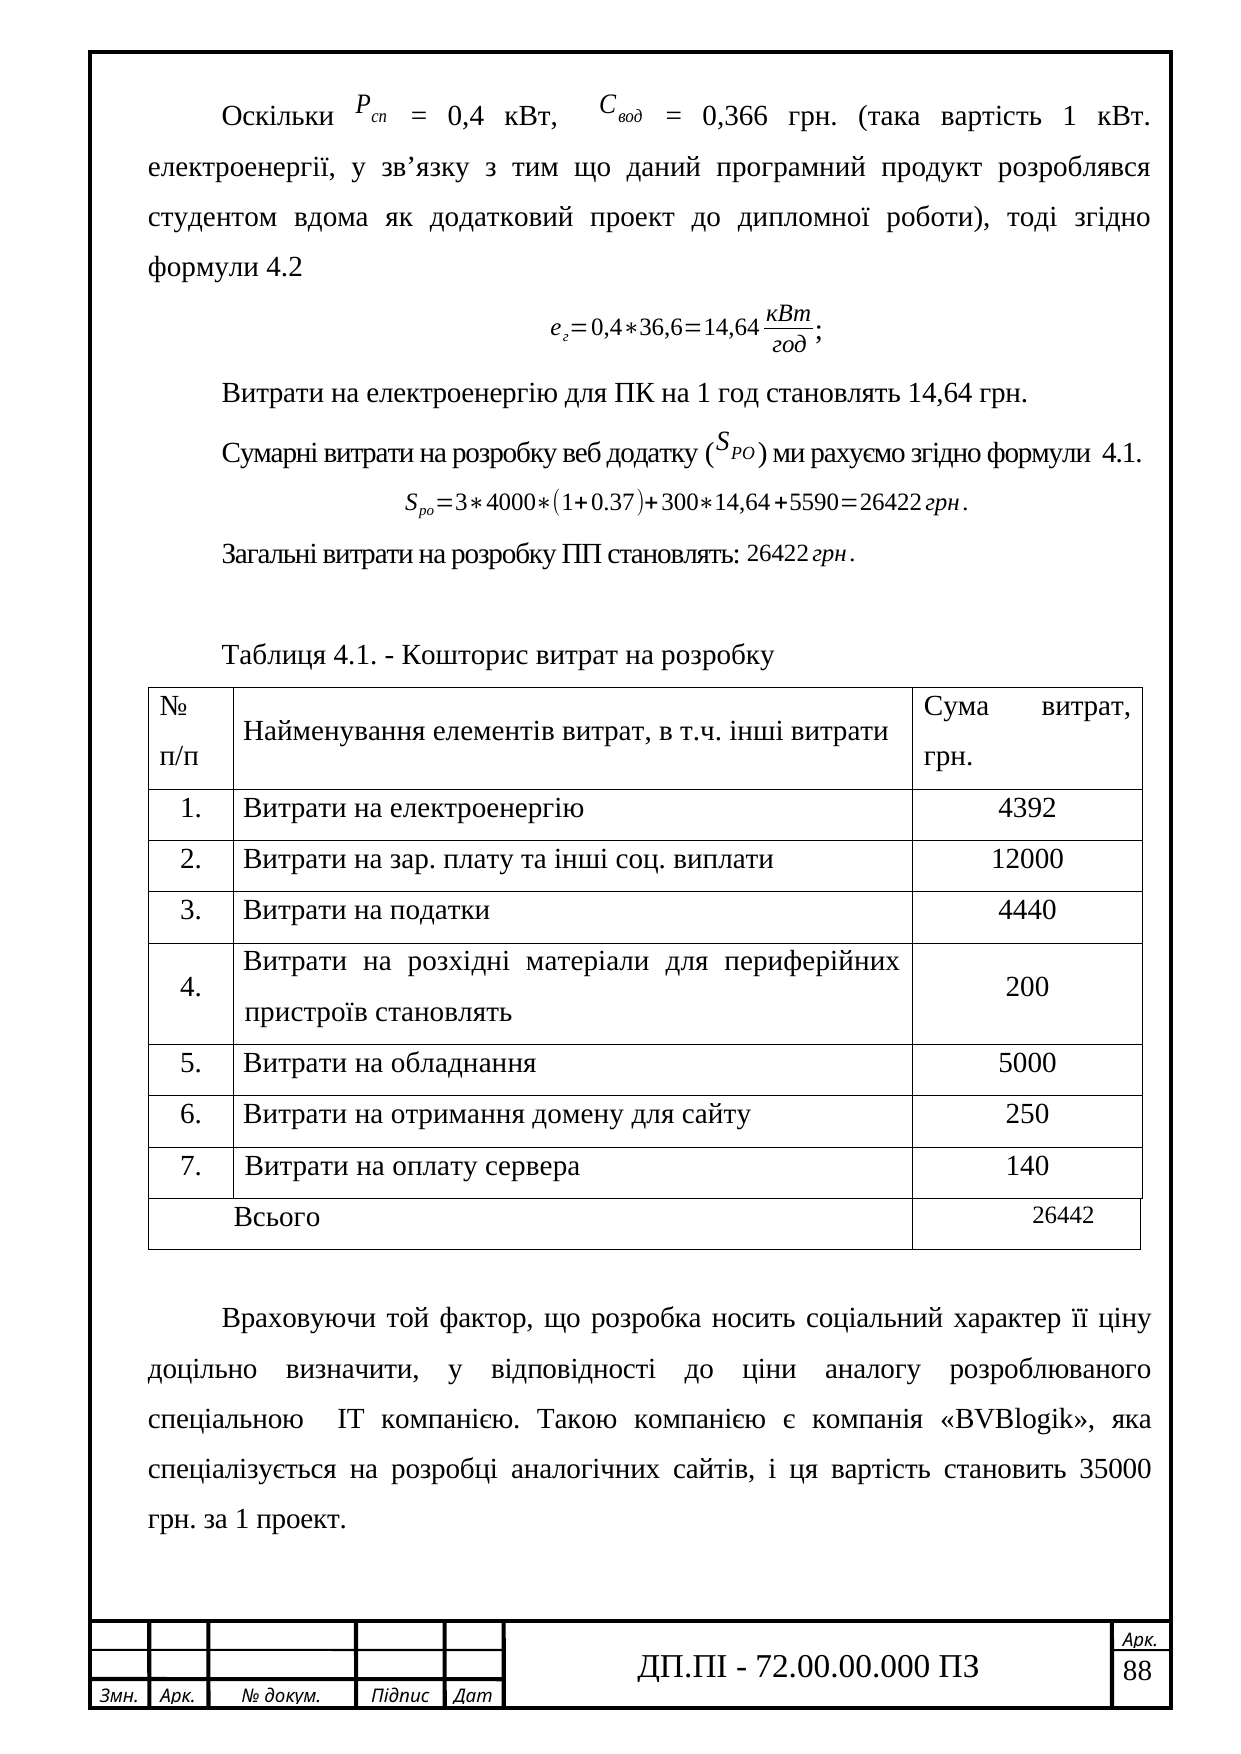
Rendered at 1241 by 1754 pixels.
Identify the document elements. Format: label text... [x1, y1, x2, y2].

table_cell 4. [149, 944, 233, 1044]
table_cell Витрати на оплату сервера [234, 1148, 912, 1198]
table_cell Витрати на зар. плату та інші соц. виплати [234, 841, 912, 891]
table_header Сума витрат, грн. [913, 688, 1142, 789]
table_cell Витрати на розхідні матеріали для периферійних пристроїв становлять [234, 944, 912, 1044]
text Враховуючи той фактор, що розробка носить соціальний характер її ціну доцільно визначити, у відповідності до ціни аналогу розроблюваного спеціальною ІТ компанією. Такою компанією є компанія «BVBlogik», яка спеціалізується на розробці аналогічних сайтів, і ця вартість становить 35000 грн. за 1 проект. [148, 1300, 1152, 1535]
text Оскільки = 0,4 кВт, = 0,366 грн. (така вартість 1 кВт. електроенергії, у зв’язку з тим що даний програмний продукт розроблявся студентом вдома як додатковий проект до дипломної роботи), тоді згідно формули 4.2 [148, 88, 1152, 283]
text Таблиця 4.1. - Кошторис витрат на розробку [148, 637, 1152, 670]
table_cell Всього [149, 1199, 912, 1249]
table_cell 140 [913, 1148, 1142, 1198]
table_cell 7. [149, 1148, 233, 1198]
table_cell Витрати на податки [234, 892, 912, 942]
table_cell 4392 [913, 790, 1142, 840]
text ; [148, 300, 1152, 359]
table_cell 12000 [913, 841, 1142, 891]
table_cell Витрати на електроенергію [234, 790, 912, 840]
table_cell 2. [149, 841, 233, 891]
table_cell 3. [149, 892, 233, 942]
table_cell 4440 [913, 892, 1142, 942]
table_cell 6. [149, 1096, 233, 1147]
table_cell Витрати на обладнання [234, 1045, 912, 1095]
table_cell Витрати на отримання домену для сайту [234, 1096, 912, 1147]
table_cell 200 [913, 944, 1142, 1044]
table_header № п/п [149, 688, 233, 789]
table_cell 5000 [913, 1045, 1142, 1095]
table_cell 5. [149, 1045, 233, 1095]
table_cell 1. [149, 790, 233, 840]
text Сумарні витрати на розробку веб додатку () ми рахуємо згідно формули 4.1. [148, 426, 1152, 469]
table_header Найменування елементів витрат, в т.ч. інші витрати [234, 688, 912, 789]
table_cell 250 [913, 1096, 1142, 1147]
table_cell [913, 1199, 1140, 1249]
text Загальні витрати на розробку ПП становлять: [148, 536, 1152, 570]
text Витрати на електроенергію для ПК на 1 год становлять 14,64 грн. [148, 375, 1152, 409]
